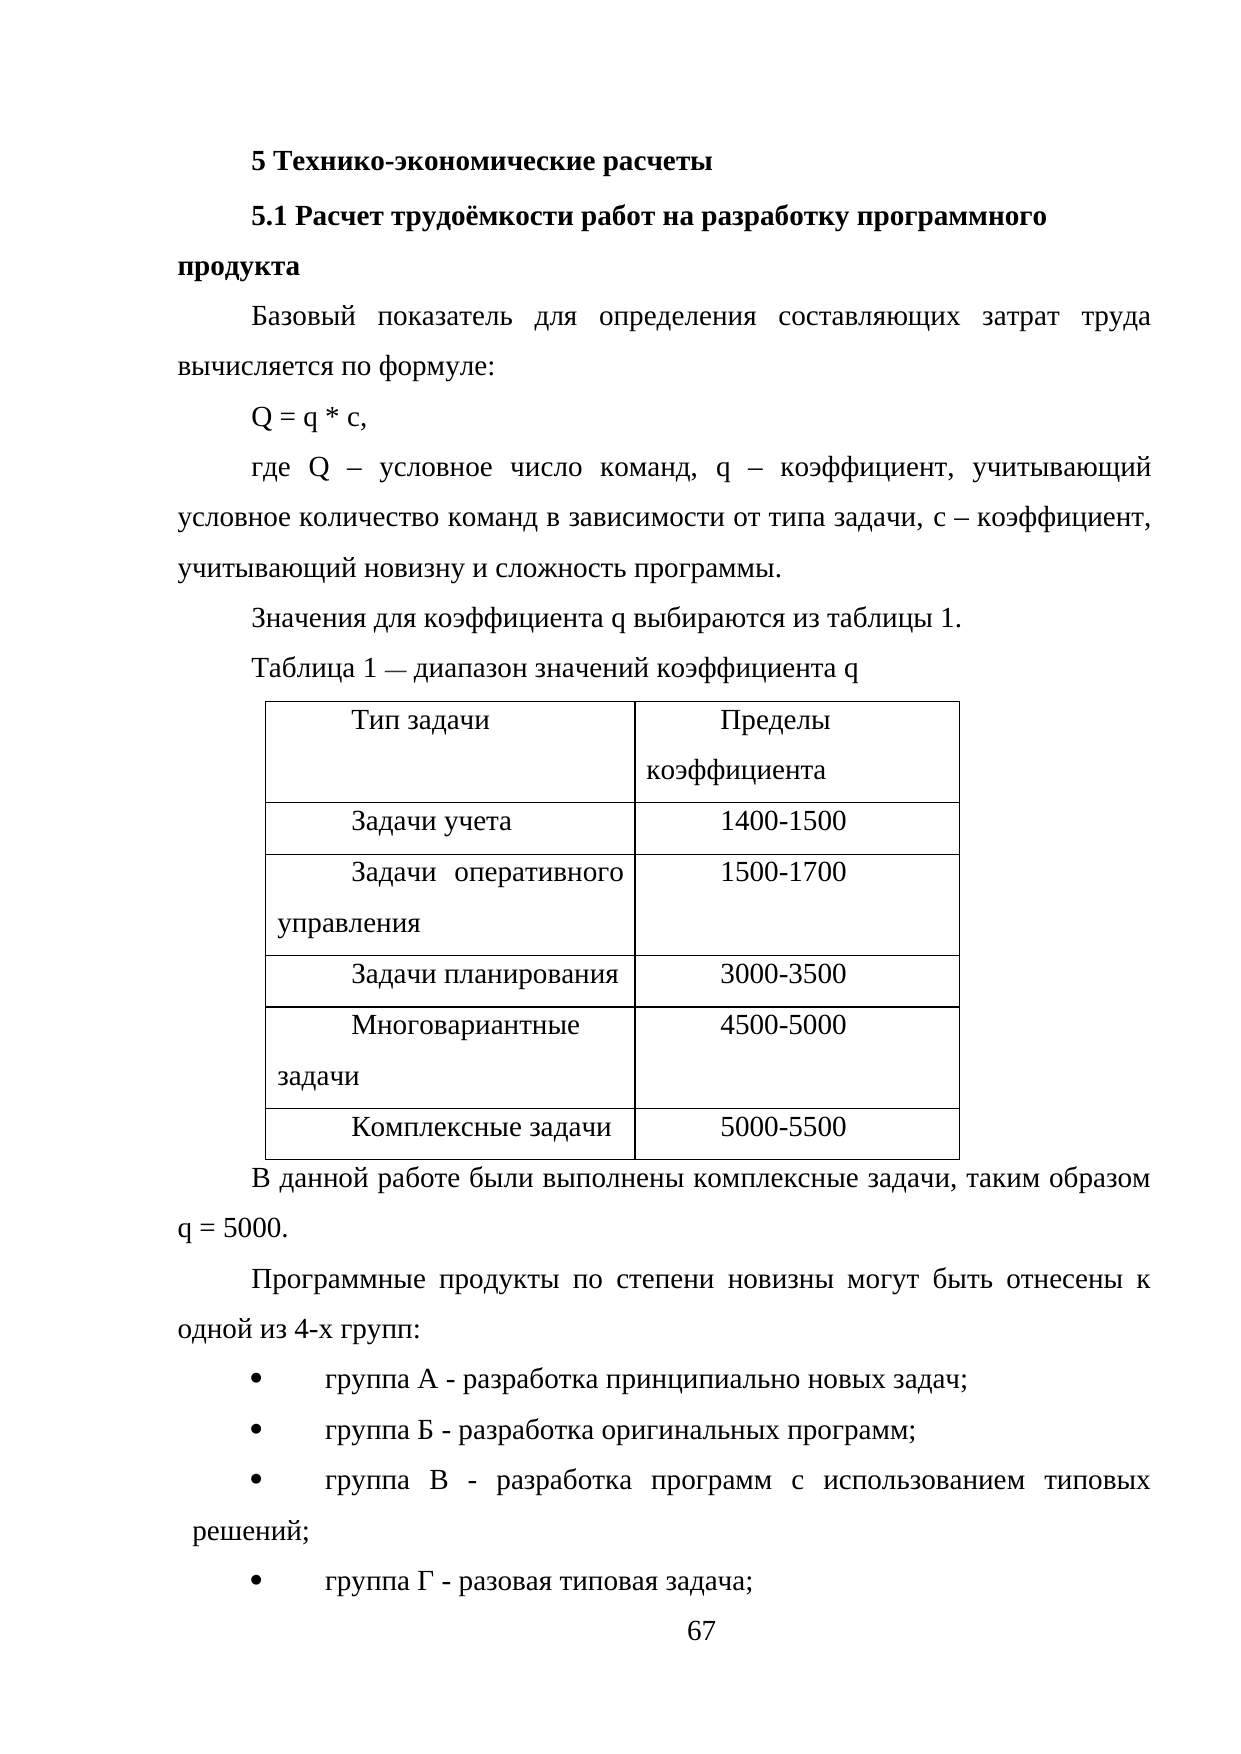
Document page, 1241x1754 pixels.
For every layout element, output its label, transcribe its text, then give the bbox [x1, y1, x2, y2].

table_cell Задачи учета [266, 803, 634, 853]
table_cell 4500-5000 [636, 1008, 959, 1108]
text Q = q * c, [177, 399, 1152, 432]
text Базовый показатель для определения составляющих затрат труда вычисляется по формуле: [177, 298, 1152, 382]
table_cell 3000-3500 [636, 956, 959, 1006]
table_header Тип задачи [266, 702, 634, 802]
text Значения для коэффициента q выбираются из таблицы 1. [177, 600, 1152, 634]
table_cell 1400-1500 [636, 803, 959, 853]
table_cell Задачи планирования [266, 956, 634, 1006]
table_cell Комплексные задачи [266, 1109, 634, 1159]
text В данной работе были выполнены комплексные задачи, таким образом q = 5000. [177, 1160, 1152, 1244]
list группа В - разработка программ с использованием типовых решений; [192, 1462, 1152, 1546]
text Программные продукты по степени новизны могут быть отнесены к одной из 4-х групп: [177, 1261, 1152, 1345]
table_cell Задачи оперативного управления [266, 855, 634, 955]
text где Q – условное число команд, q – коэффициент, учитывающий условное количество команд в зависимости от типа задачи, c – коэффициент, учитывающий новизну и сложность программы. [177, 449, 1152, 583]
table_cell 5000-5500 [636, 1109, 959, 1159]
subtitle 5 Технико-экономические расчеты [177, 143, 1152, 177]
list группа Г - разовая типовая задача; [192, 1563, 1152, 1597]
text 5.1 Расчет трудоёмкости работ на разработку программного продукта [177, 198, 1152, 281]
table_header Пределы коэффициента [636, 702, 959, 802]
text Таблица 1 — диапазон значений коэффициента q [177, 650, 1152, 684]
table_cell Многовариантные задачи [266, 1008, 634, 1108]
list группа А - разработка принципиально новых задач; [192, 1361, 1152, 1395]
list группа Б - разработка оригинальных программ; [192, 1412, 1152, 1446]
table_cell 1500-1700 [636, 855, 959, 955]
